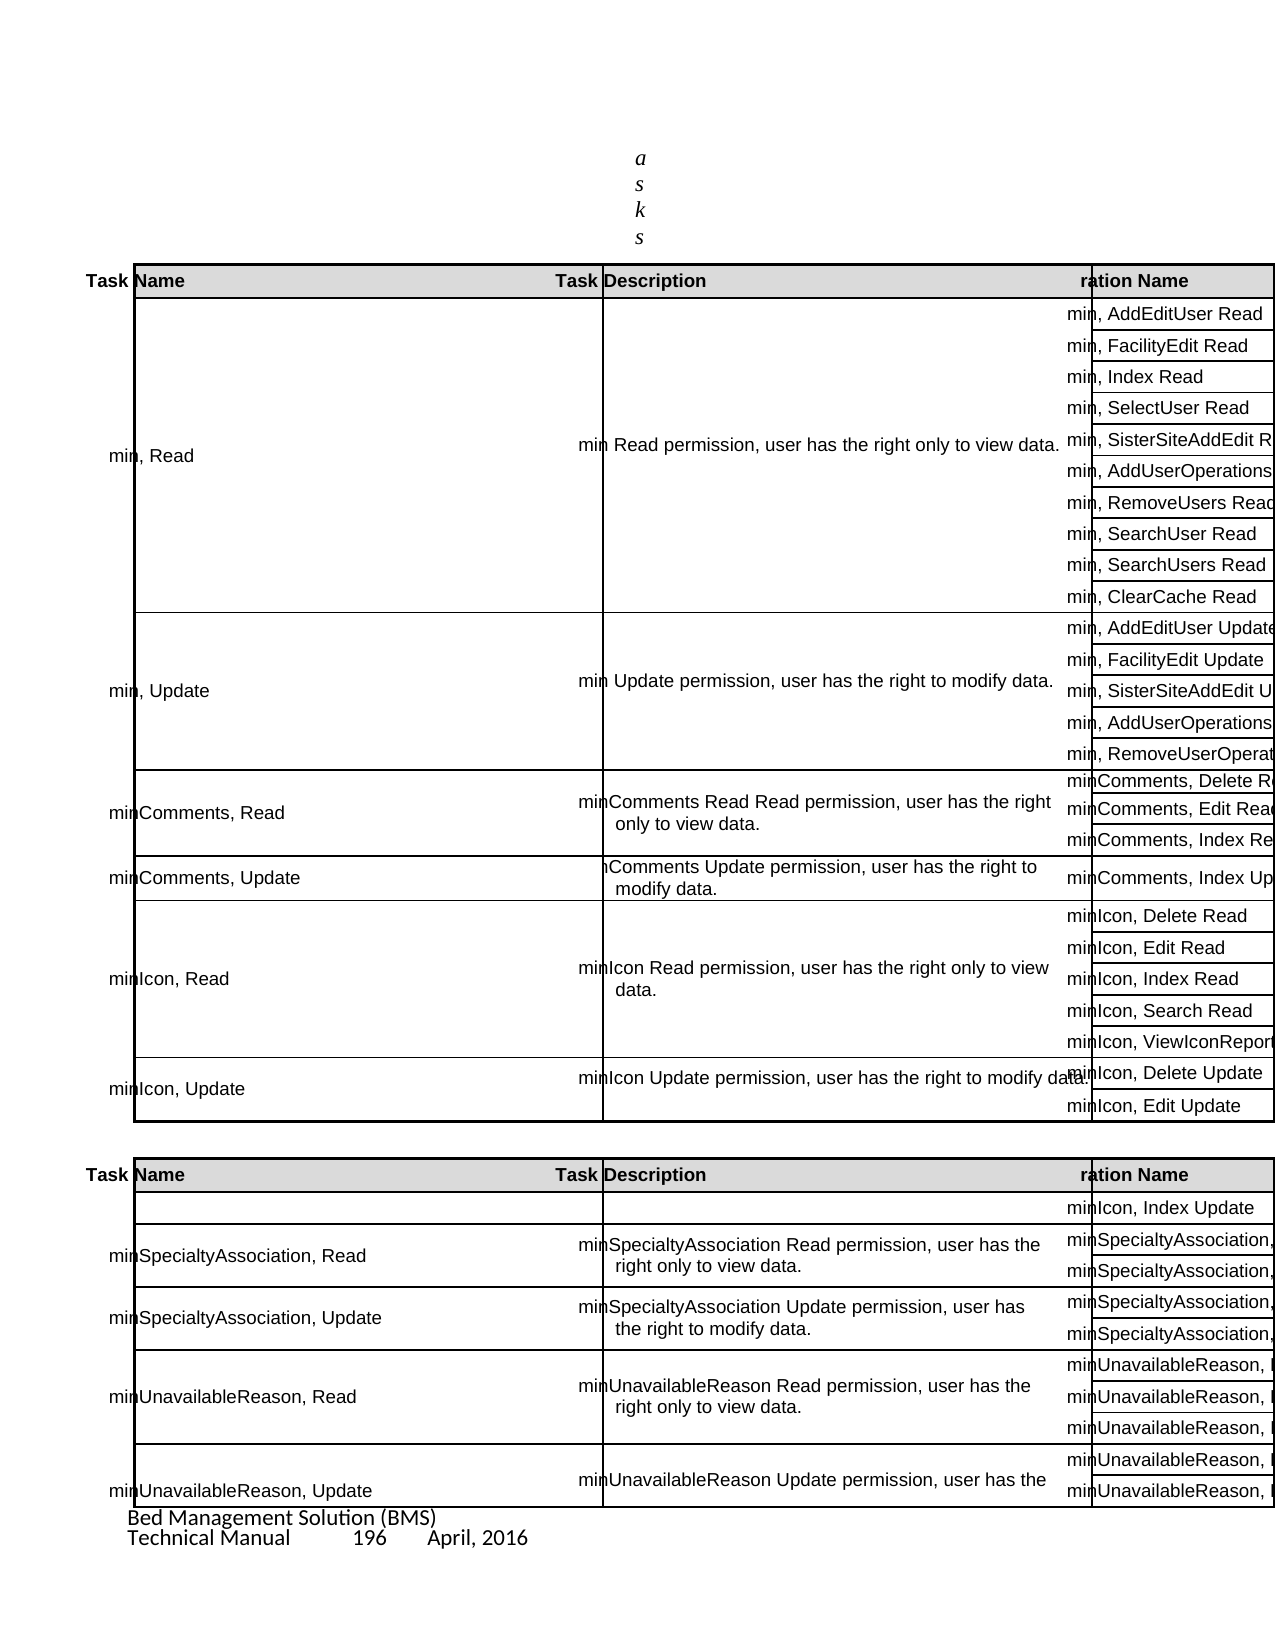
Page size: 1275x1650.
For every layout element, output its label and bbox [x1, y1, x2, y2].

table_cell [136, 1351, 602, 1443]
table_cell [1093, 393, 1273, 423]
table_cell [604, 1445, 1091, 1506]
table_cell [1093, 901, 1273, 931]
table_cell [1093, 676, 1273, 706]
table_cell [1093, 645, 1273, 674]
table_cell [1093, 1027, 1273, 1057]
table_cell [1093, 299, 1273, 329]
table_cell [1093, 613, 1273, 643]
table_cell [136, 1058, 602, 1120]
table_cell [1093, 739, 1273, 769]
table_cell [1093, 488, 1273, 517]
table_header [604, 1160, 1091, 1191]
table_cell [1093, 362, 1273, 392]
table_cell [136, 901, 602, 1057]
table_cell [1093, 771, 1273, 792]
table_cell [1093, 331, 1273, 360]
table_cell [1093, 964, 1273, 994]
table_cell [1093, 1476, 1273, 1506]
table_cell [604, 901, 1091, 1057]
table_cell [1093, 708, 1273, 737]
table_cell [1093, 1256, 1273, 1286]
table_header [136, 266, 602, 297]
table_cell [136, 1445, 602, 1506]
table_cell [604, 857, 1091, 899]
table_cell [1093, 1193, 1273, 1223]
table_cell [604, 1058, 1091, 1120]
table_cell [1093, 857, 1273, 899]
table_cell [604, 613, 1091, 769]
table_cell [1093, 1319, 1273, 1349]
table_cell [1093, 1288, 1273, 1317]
text [575, 144, 640, 249]
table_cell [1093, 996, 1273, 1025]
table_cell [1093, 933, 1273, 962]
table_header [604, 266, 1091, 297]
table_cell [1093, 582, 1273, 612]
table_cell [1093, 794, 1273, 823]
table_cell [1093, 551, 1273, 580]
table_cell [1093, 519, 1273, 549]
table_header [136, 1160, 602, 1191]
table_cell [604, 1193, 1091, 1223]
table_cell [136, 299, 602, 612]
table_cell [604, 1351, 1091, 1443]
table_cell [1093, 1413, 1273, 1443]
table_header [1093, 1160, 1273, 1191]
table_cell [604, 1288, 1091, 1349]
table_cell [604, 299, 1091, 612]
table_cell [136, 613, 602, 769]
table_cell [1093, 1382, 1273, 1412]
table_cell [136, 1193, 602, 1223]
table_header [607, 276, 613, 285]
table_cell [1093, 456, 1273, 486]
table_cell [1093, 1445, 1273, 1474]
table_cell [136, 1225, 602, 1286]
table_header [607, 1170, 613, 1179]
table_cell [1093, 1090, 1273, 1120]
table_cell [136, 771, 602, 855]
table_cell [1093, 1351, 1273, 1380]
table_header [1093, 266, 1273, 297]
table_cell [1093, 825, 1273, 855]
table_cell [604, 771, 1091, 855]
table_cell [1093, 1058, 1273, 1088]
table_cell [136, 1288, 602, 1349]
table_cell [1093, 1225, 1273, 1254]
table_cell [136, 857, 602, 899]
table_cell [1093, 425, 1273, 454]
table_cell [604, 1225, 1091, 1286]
